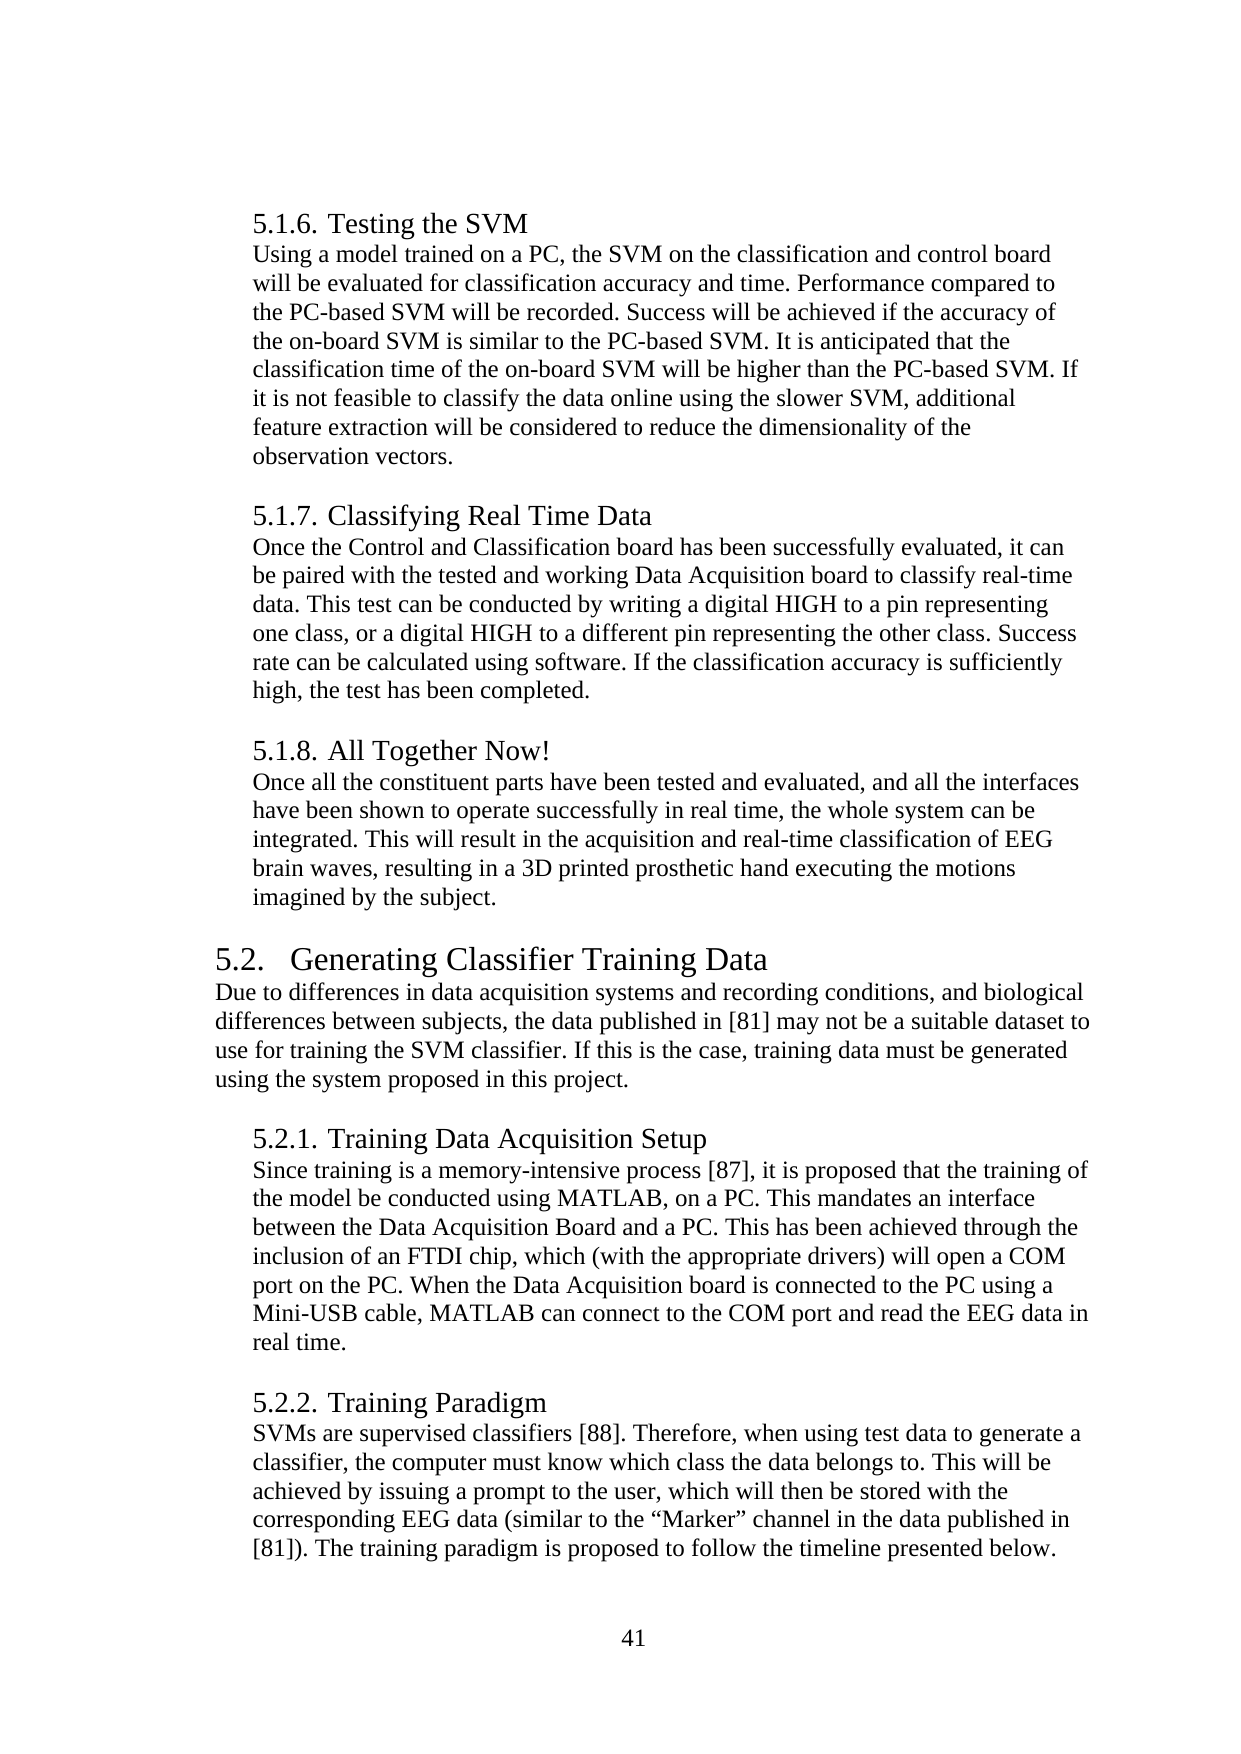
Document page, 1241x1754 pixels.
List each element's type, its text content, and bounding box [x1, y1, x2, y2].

subtitle Generating Classifier Training Data [215, 939, 1090, 977]
subtitle Testing the SVM [252, 206, 1090, 239]
subtitle Training Paradigm [252, 1385, 1090, 1418]
text Once all the constituent parts have been tested and evaluated, and all the interfaces have been shown to operate successfully in real time, the whole system can be integrated. This will result in the acquisition and real-time classification of EEG brain waves, resulting in a 3D printed prosthetic hand executing the motions imagined by the subject. [252, 767, 1090, 910]
text Once the Control and Classification board has been successfully evaluated, it can be paired with the tested and working Data Acquisition board to classify real-time data. This test can be conducted by writing a digital HIGH to a pin representing one class, or a digital HIGH to a different pin representing the other class. Success rate can be calculated using software. If the classification accuracy is sufficiently high, the test has been completed. [252, 532, 1090, 704]
text Using a model trained on a PC, the SVM on the classification and control board will be evaluated for classification accuracy and time. Performance compared to the PC-based SVM will be recorded. Success will be achieved if the accuracy of the on-board SVM is similar to the PC-based SVM. It is anticipated that the classification time of the on-board SVM will be higher than the PC-based SVM. If it is not feasible to classify the data online using the slower SVM, additional feature extraction will be considered to reduce the dimensionality of the observation vectors. [252, 239, 1090, 469]
text SVMs are supervised classifiers [88]. Therefore, when using test data to generate a classifier, the computer must know which class the data belongs to. This will be achieved by issuing a prompt to the user, which will then be stored with the corresponding EEG data (similar to the “Marker” channel in the data published in [81]). The training paradigm is proposed to follow the timeline presented below. [252, 1418, 1090, 1562]
subtitle All Together Now! [252, 733, 1090, 767]
text Due to differences in data acquisition systems and recording conditions, and biological differences between subjects, the data published in [81] may not be a suitable dataset to use for training the SVM classifier. If this is the case, training data must be generated using the system proposed in this project. [215, 977, 1090, 1092]
text Since training is a memory-intensive process [87], it is proposed that the training of the model be conducted using MATLAB, on a PC. This mandates an interface between the Data Acquisition Board and a PC. This has been achieved through the inclusion of an FTDI chip, which (with the appropriate drivers) will open a COM port on the PC. When the Data Acquisition board is connected to the PC using a Mini-USB cable, MATLAB can connect to the COM port and read the EEG data in real time. [252, 1155, 1090, 1356]
subtitle Training Data Acquisition Setup [252, 1121, 1090, 1155]
subtitle Classifying Real Time Data [252, 498, 1090, 532]
